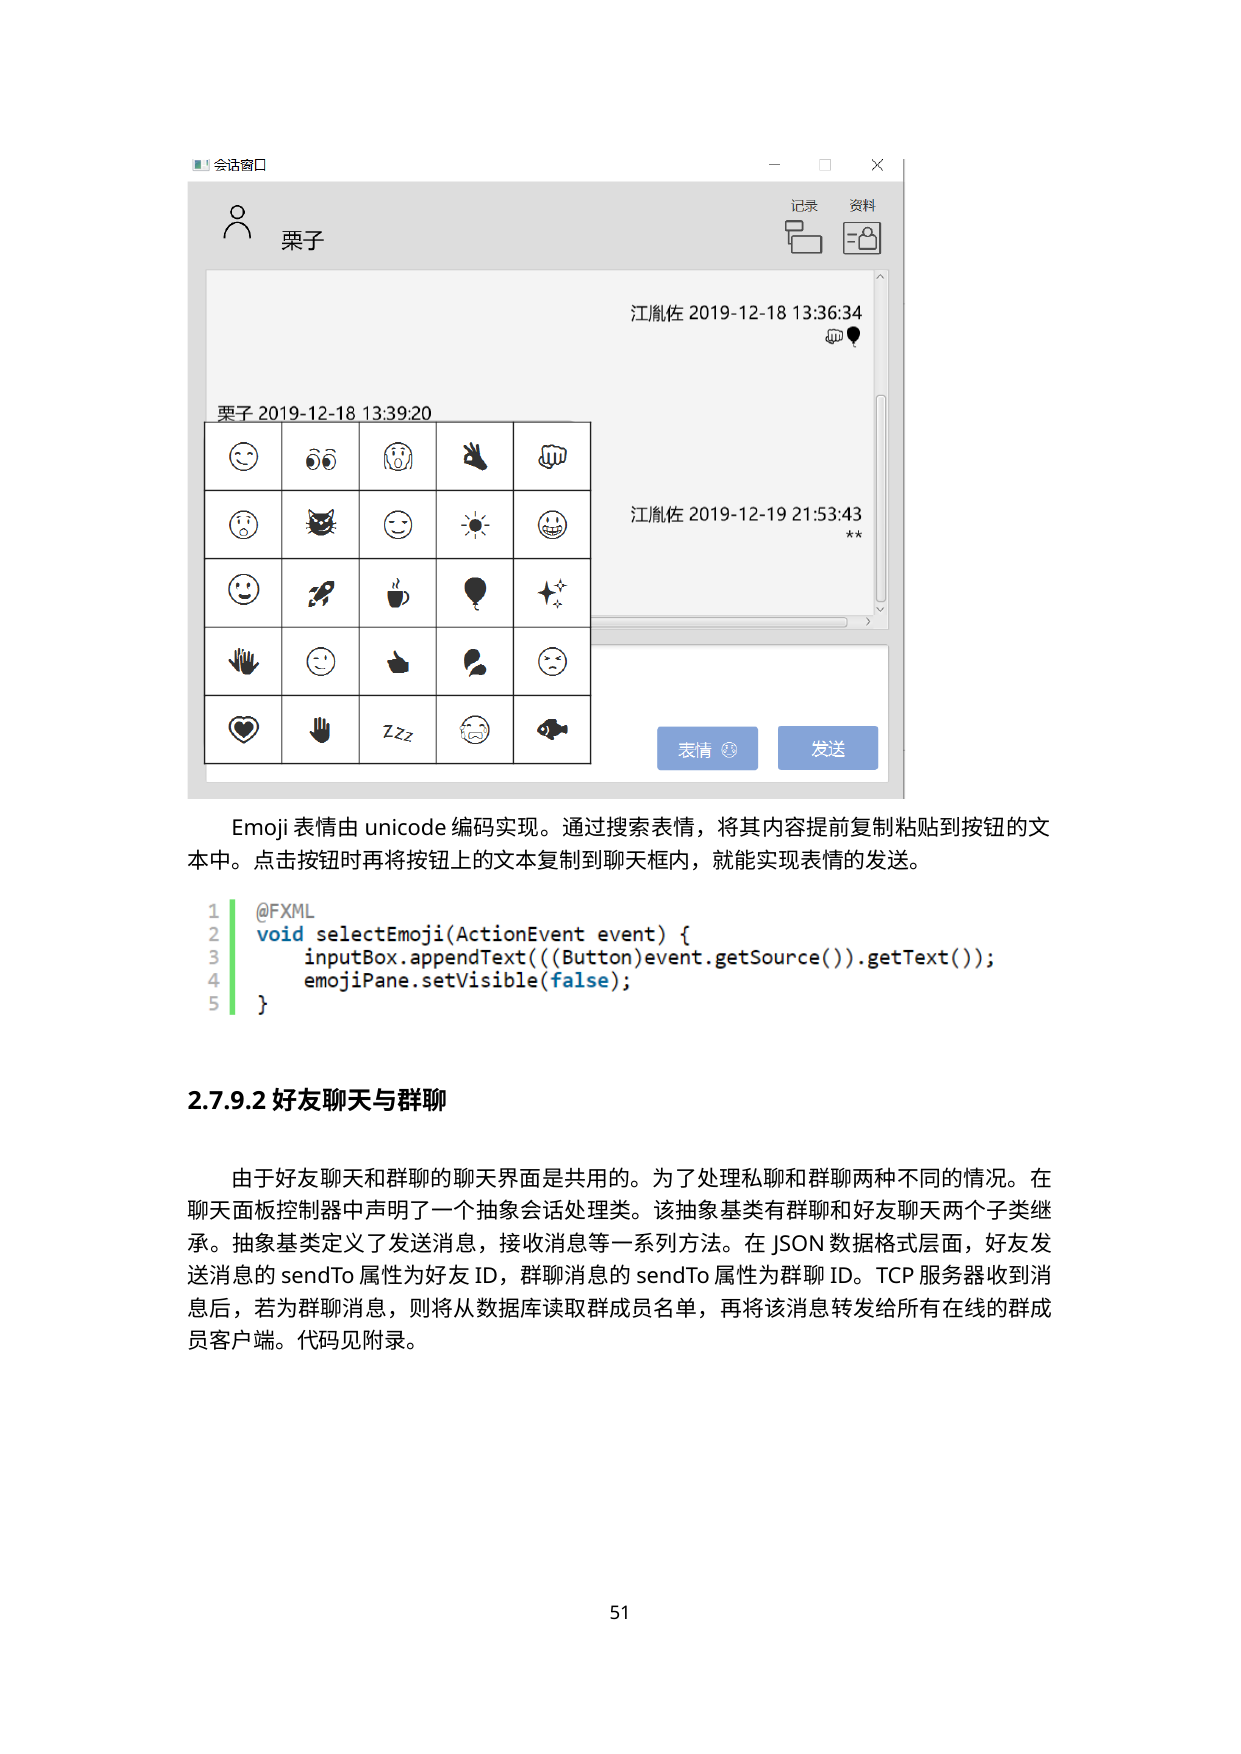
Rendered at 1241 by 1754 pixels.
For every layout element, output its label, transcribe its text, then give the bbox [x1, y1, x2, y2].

picture [187, 159, 906, 799]
text Emoji表情由unicode编码实现。通过搜索表情，将其内容提前复制粘贴到按钮的文本中。点击按钮时再将按钮上的文本复制到聊天框内，就能实现表情的发送。 [187, 810, 1053, 875]
subtitle 2.7.9.2 好友聊天与群聊 [187, 1066, 1053, 1131]
picture [187, 885, 1005, 1027]
text 由于好友聊天和群聊的聊天界面是共用的。为了处理私聊和群聊两种不同的情况。在聊天面板控制器中声明了一个抽象会话处理类。该抽象基类有群聊和好友聊天两个子类继承。抽象基类定义了发送消息，接收消息等一系列方法。在JSON数据格式层面，好友发送消息的sendTo属性为好友ID，群聊消息的sendTo属性为群聊ID。TCP服务器收到消息后，若为群聊消息，则将从数据库读取群成员名单，再将该消息转发给所有在线的群成员客户端。代码见附录。 [187, 1161, 1053, 1356]
